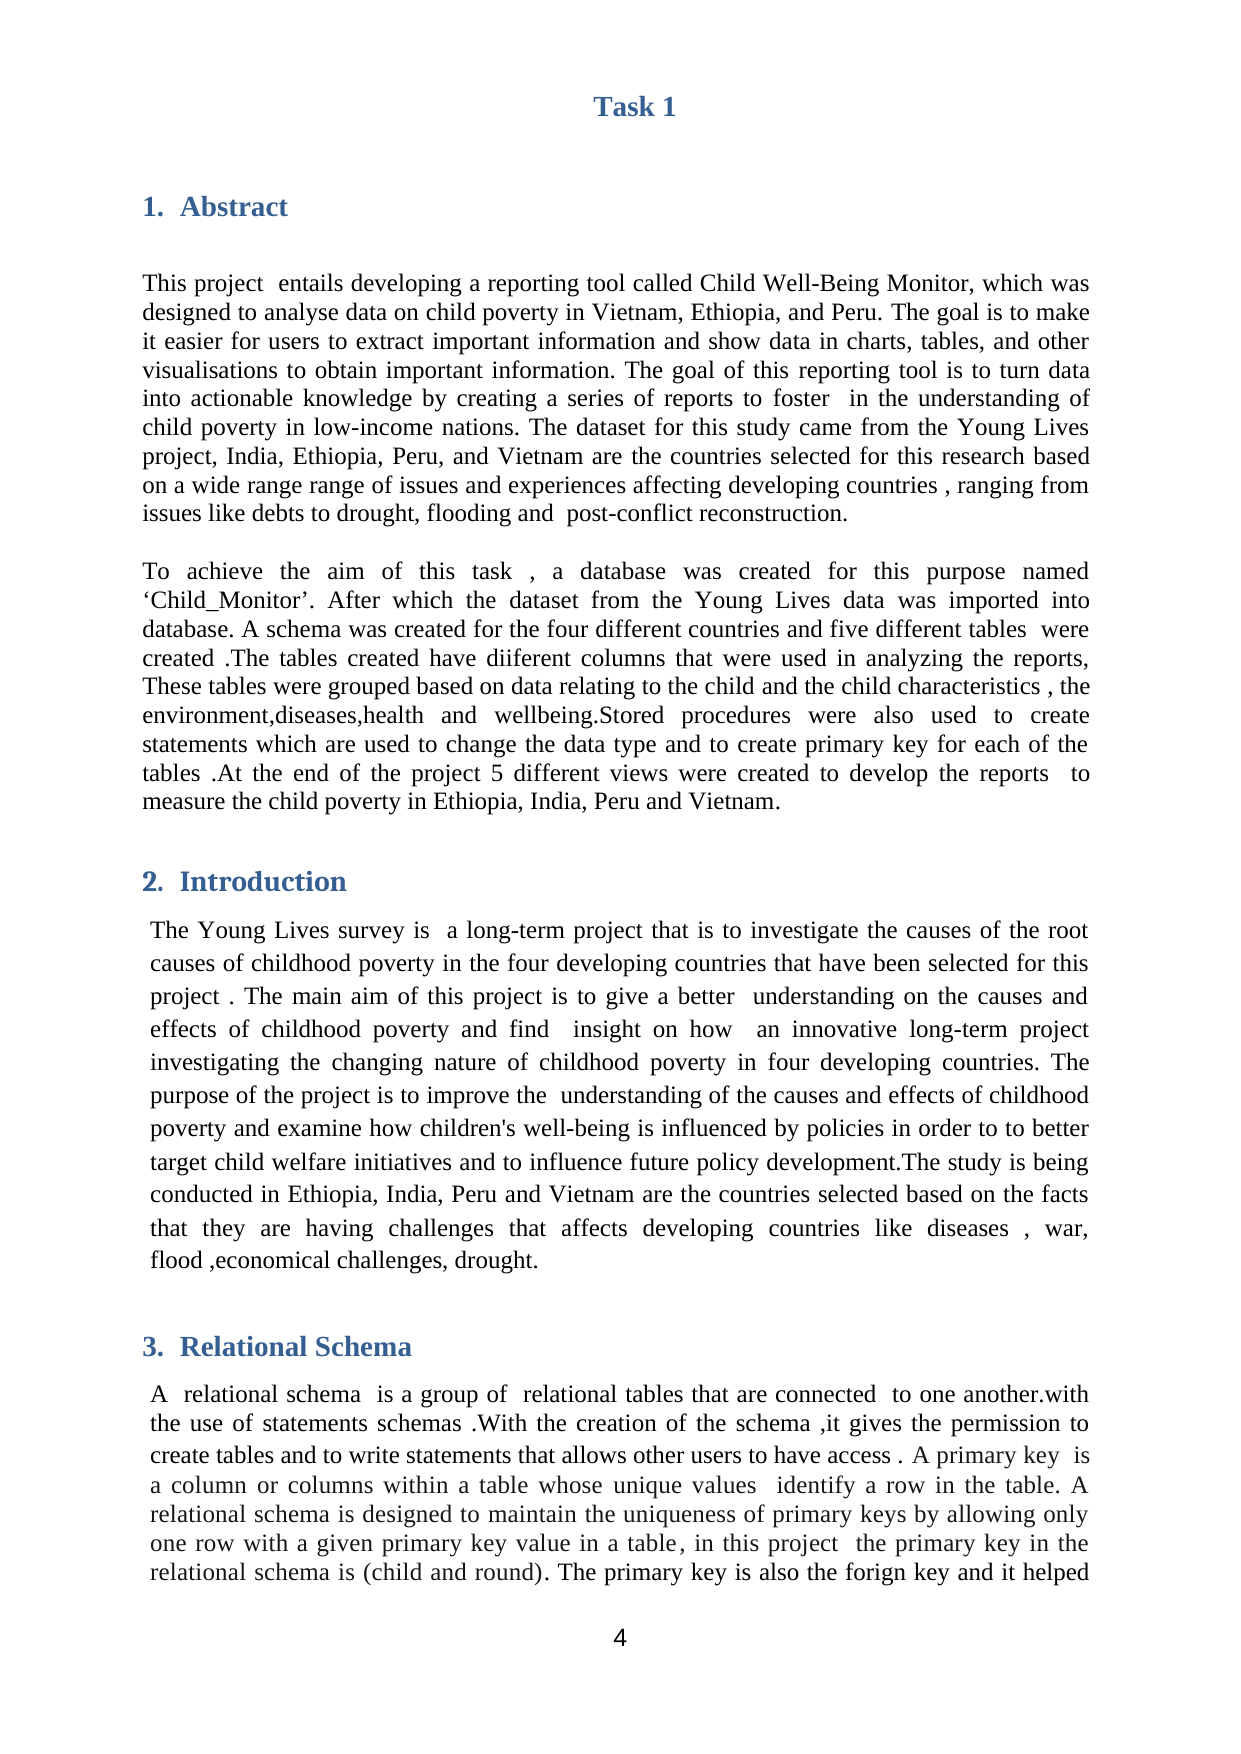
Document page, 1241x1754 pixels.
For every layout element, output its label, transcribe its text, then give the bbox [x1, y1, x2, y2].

subtitle Relational Schema [142, 1329, 1090, 1362]
text To achieve the aim of this task , a database was created for this purpose named ‘Child_Monitor’. After which the dataset from the Young Lives data was imported into database. A schema was created for the four different countries and five different tables were created .The tables created have diiferent columns that were used in analyzing the reports, These tables were grouped based on data relating to the child and the child characteristics , the environment,diseases,health and wellbeing.Stored procedures were also used to create statements which are used to change the data type and to create primary key for each of the tables .At the end of the project 5 different views were created to develop the reports to measure the child poverty in Ethiopia, India, Peru and Vietnam. [142, 556, 1090, 815]
subtitle Introduction [142, 865, 1090, 899]
subtitle Task 1 [179, 89, 1090, 122]
text The Young Lives survey is a long-term project that is to investigate the causes of the root causes of childhood poverty in the four developing countries that have been selected for this project . The main aim of this project is to give a better understanding on the causes and effects of childhood poverty and find insight on how an innovative long-term project investigating the changing nature of childhood poverty in four developing countries. The purpose of the project is to improve the understanding of the causes and effects of childhood poverty and examine how children's well-being is influenced by policies in order to to better target child welfare initiatives and to influence future policy development.The study is being conducted in Ethiopia, India, Peru and Vietnam are the countries selected based on the facts that they are having challenges that affects developing countries like diseases , war, flood ,economical challenges, drought. [150, 915, 1090, 1274]
subtitle Abstract [142, 189, 1090, 222]
text This project entails developing a reporting tool called Child Well-Being Monitor, which was designed to analyse data on child poverty in Vietnam, Ethiopia, and Peru. The goal is to make it easier for users to extract important information and show data in charts, tables, and other visualisations to obtain important information. The goal of this reporting tool is to turn data into actionable knowledge by creating a series of reports to foster in the understanding of child poverty in low-income nations. The dataset for this study came from the Young Lives project, India, Ethiopia, Peru, and Vietnam are the countries selected for this research based on a wide range range of issues and experiences affecting developing countries , ranging from issues like debts to drought, flooding and post-conflict reconstruction. [142, 268, 1090, 527]
